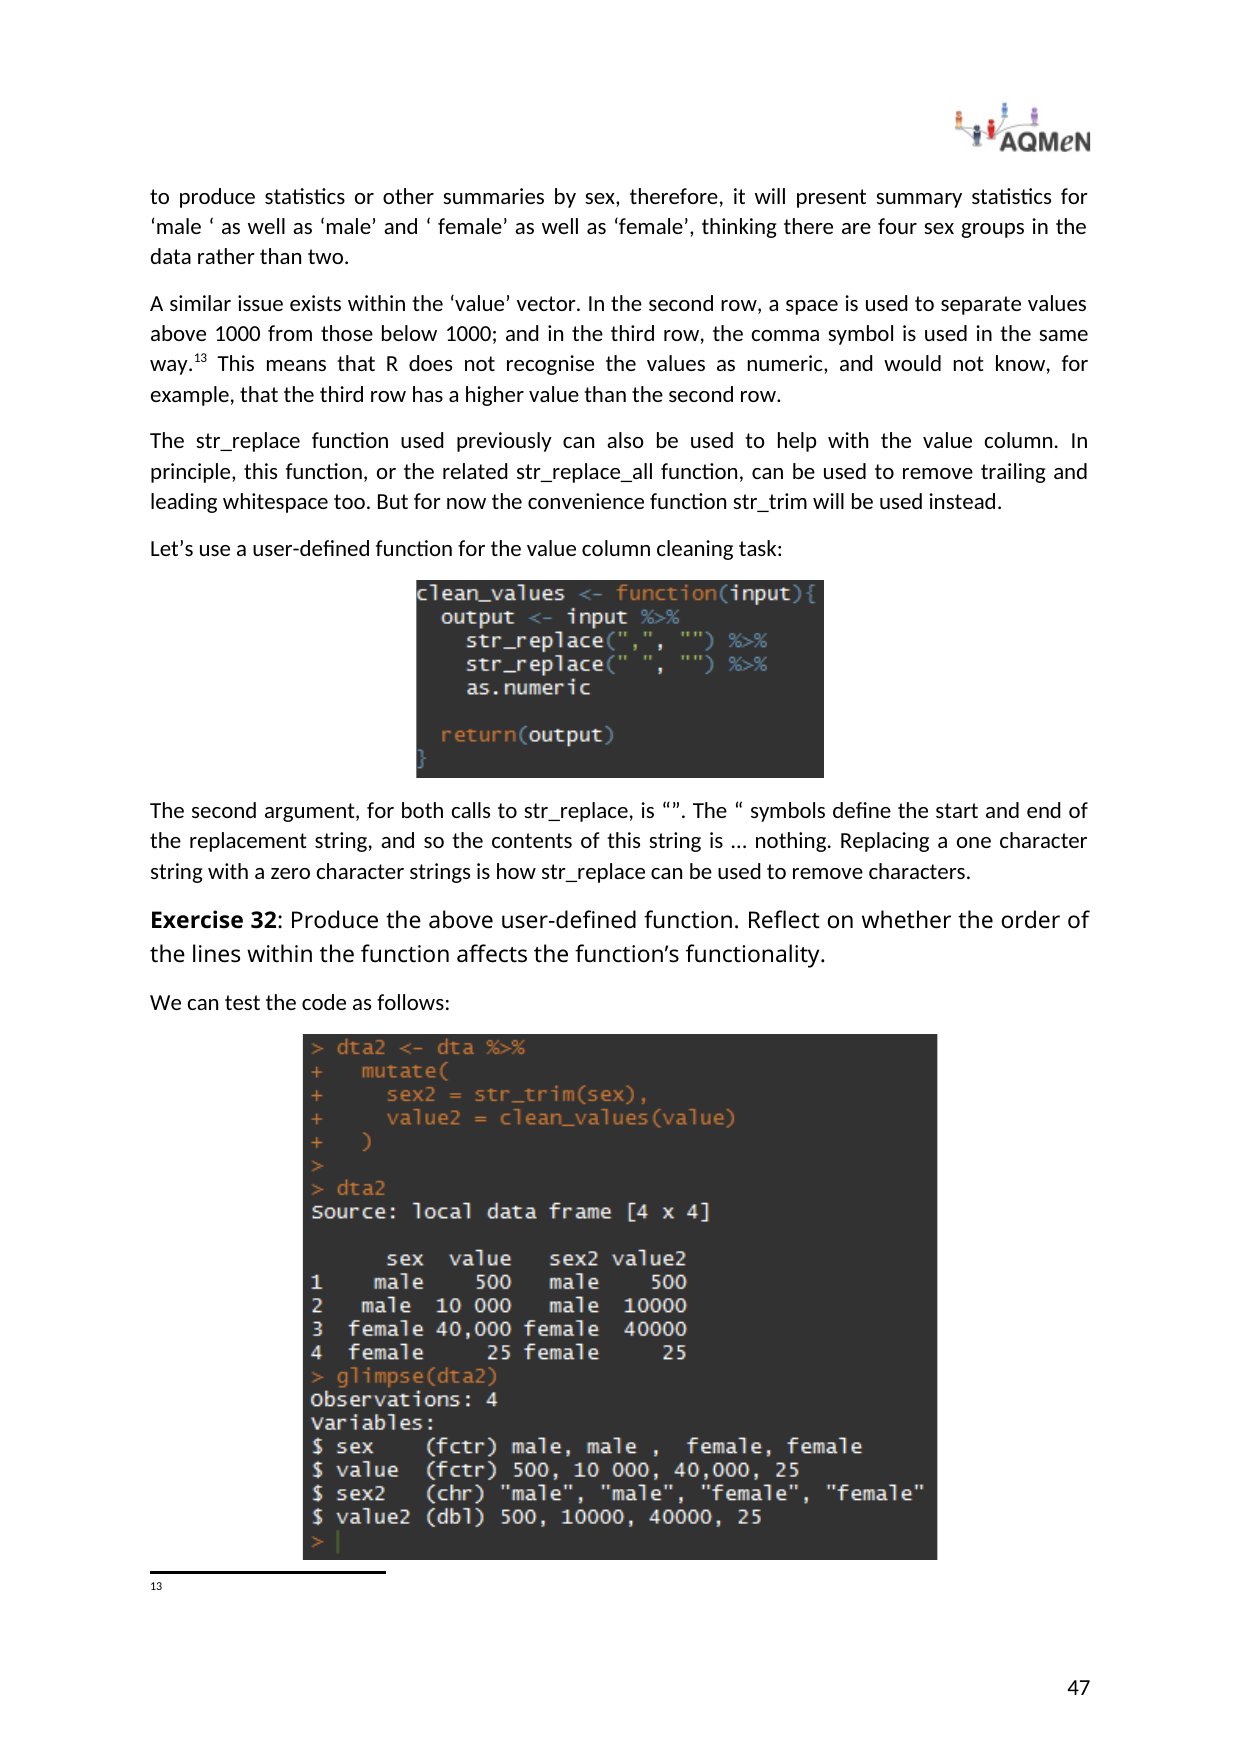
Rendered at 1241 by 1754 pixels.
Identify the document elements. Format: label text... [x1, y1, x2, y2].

picture [302, 1034, 938, 1560]
text The str_replace function used previously can also be used to help with the value column. In principle, this function, or the related str_replace_all function, can be used to remove trailing and leading whitespace too. But for now the convenience function str_trim will be used instead. [150, 427, 1090, 515]
picture [416, 580, 824, 778]
text We can test the code as follows: [150, 988, 1090, 1016]
picture [955, 73, 1091, 182]
text Exercise 32: Produce the above user-defined function. Reflect on whether the order of the lines within the function affects the function’s functionality. [150, 904, 1090, 969]
text The second argument, for both calls to str_replace, is “”. The “ symbols define the start and end of the replacement string, and so the contents of this string is … nothing. Replacing a one character string with a zero character strings is how str_replace can be used to remove characters. [150, 796, 1090, 885]
text A similar issue exists within the ‘value’ vector. In the second row, a space is used to separate values above 1000 from those below 1000; and in the third row, the comma symbol is used in the same way. This means that R does not recognise the values as numeric, and would not know, for example, that the third row has a higher value than the second row. [150, 289, 1090, 408]
text Let’s use a user-defined function for the value column cleaning task: [150, 534, 1090, 562]
